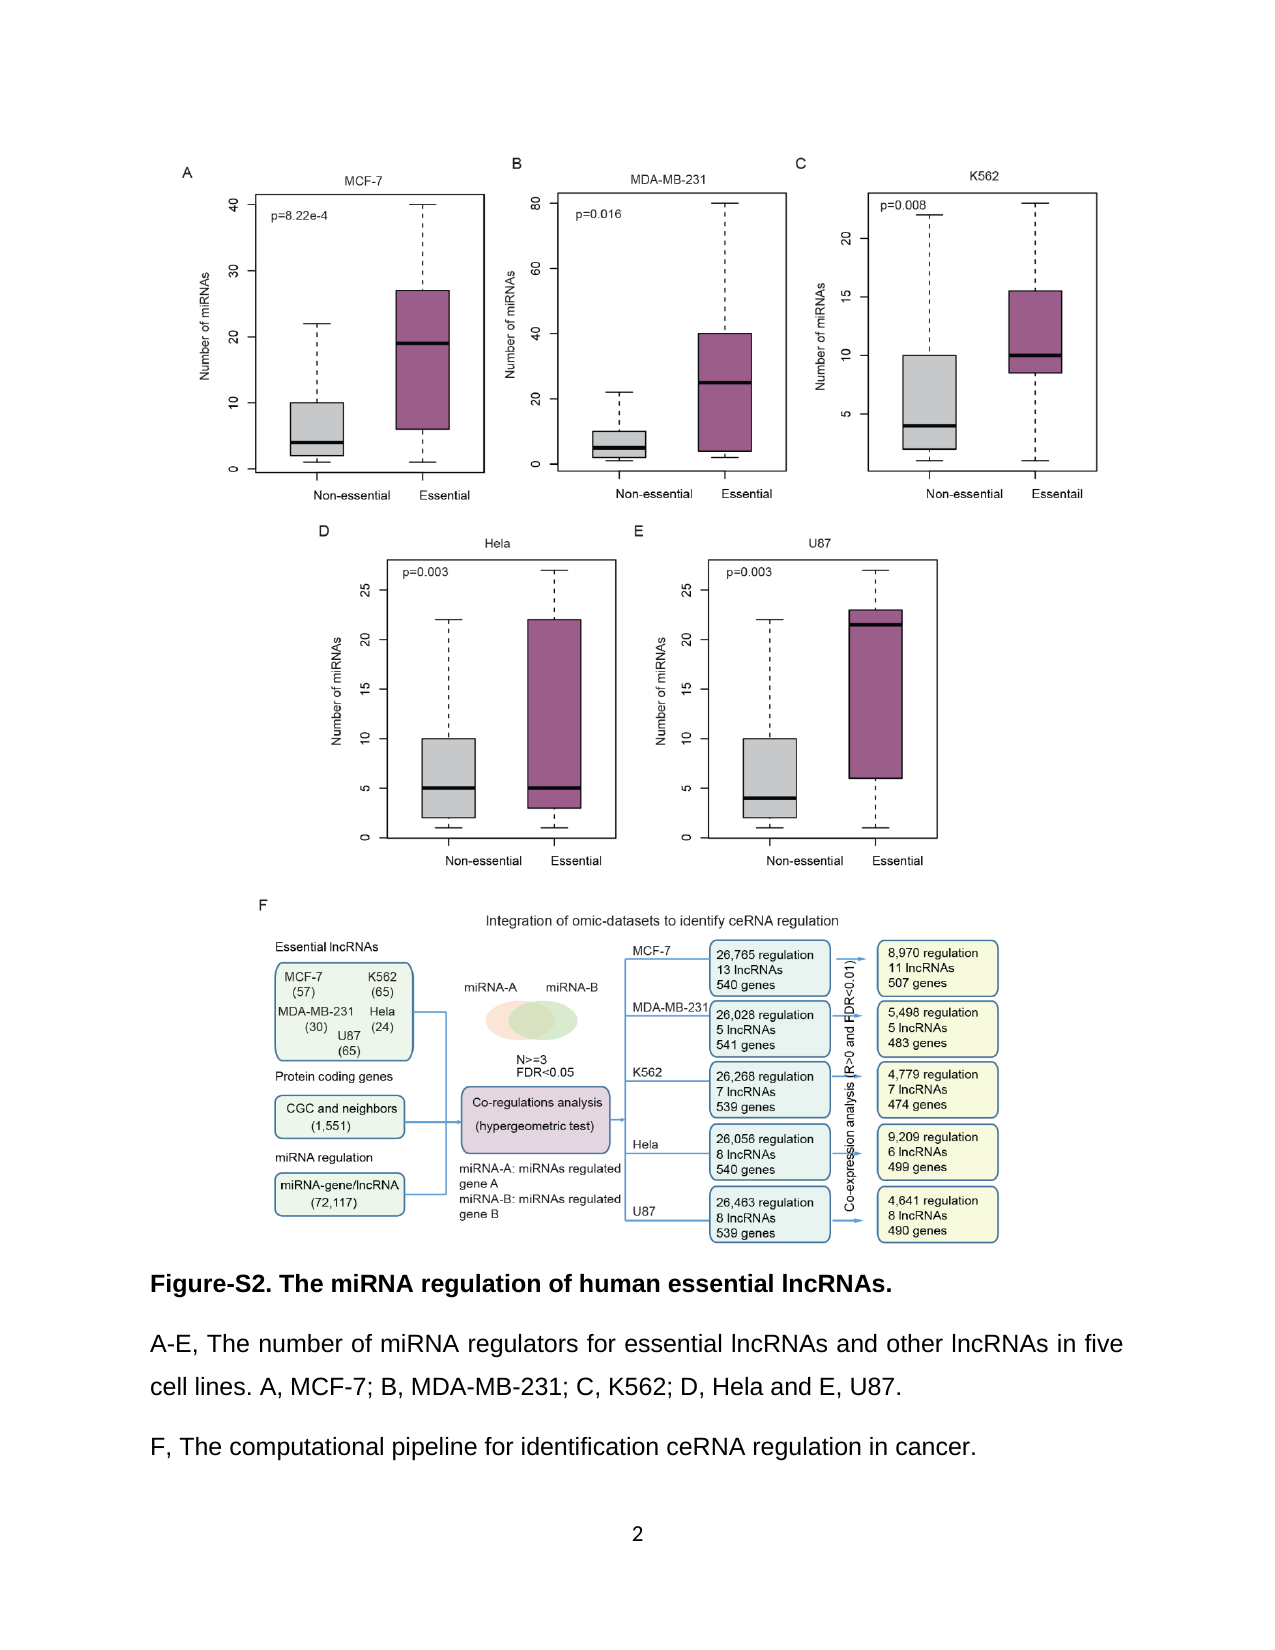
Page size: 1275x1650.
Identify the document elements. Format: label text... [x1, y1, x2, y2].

text F, The computational pipeline for identification ceRNA regulation in cancer. [150, 1432, 1125, 1460]
text Figure-S2. The miRNA regulation of human essential lncRNAs. [150, 1269, 1125, 1298]
text A-E, The number of miRNA regulators for essential lncRNAs and other lncRNAs in five cell lines. A, MCF-7; B, MDA-MB-231; C, K562; D, Hela and E, U87. [150, 1329, 1125, 1401]
picture [165, 150, 1110, 1250]
